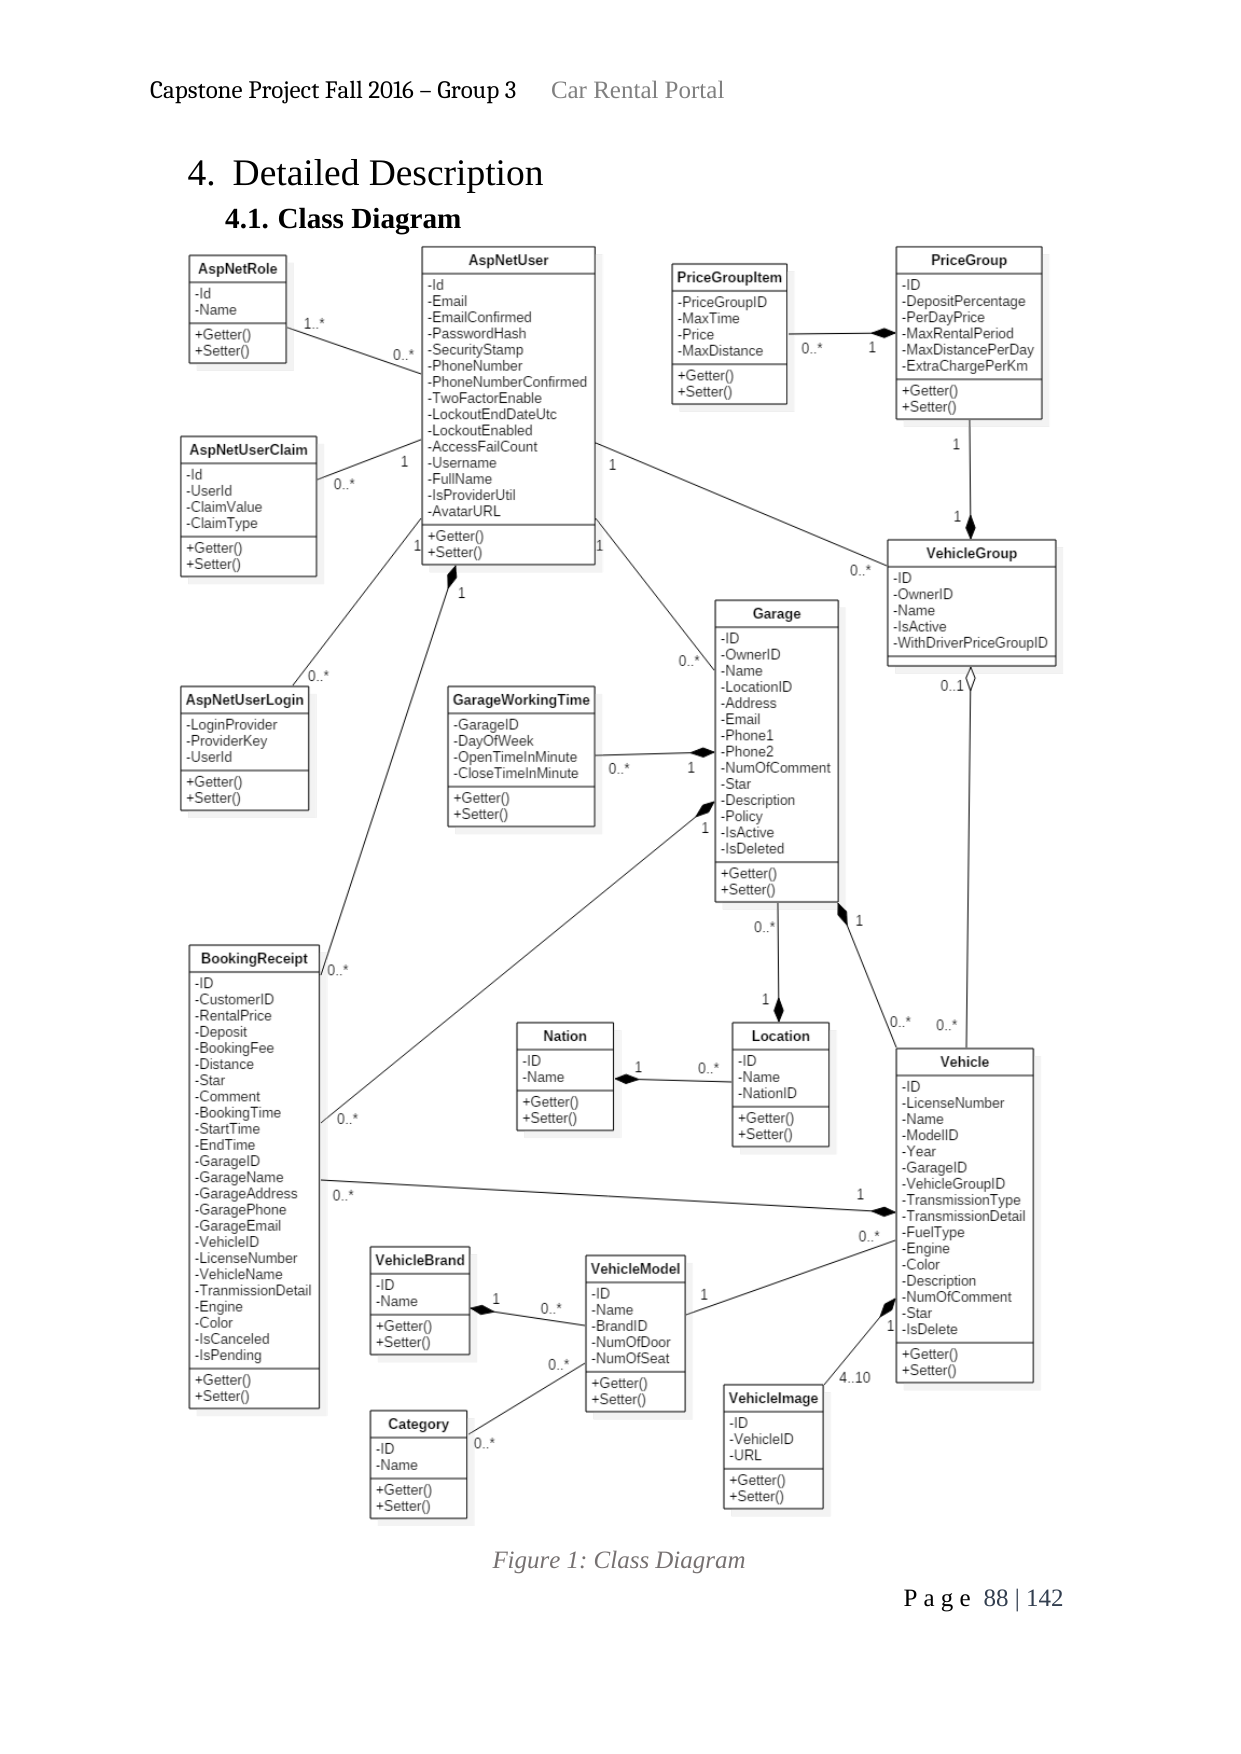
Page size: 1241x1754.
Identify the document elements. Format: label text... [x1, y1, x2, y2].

subtitle Detailed Description [187, 150, 1090, 193]
text Figure 1: Class Diagram [150, 1545, 1090, 1574]
picture [170, 236, 1071, 1526]
subtitle Class Diagram [225, 201, 1090, 234]
